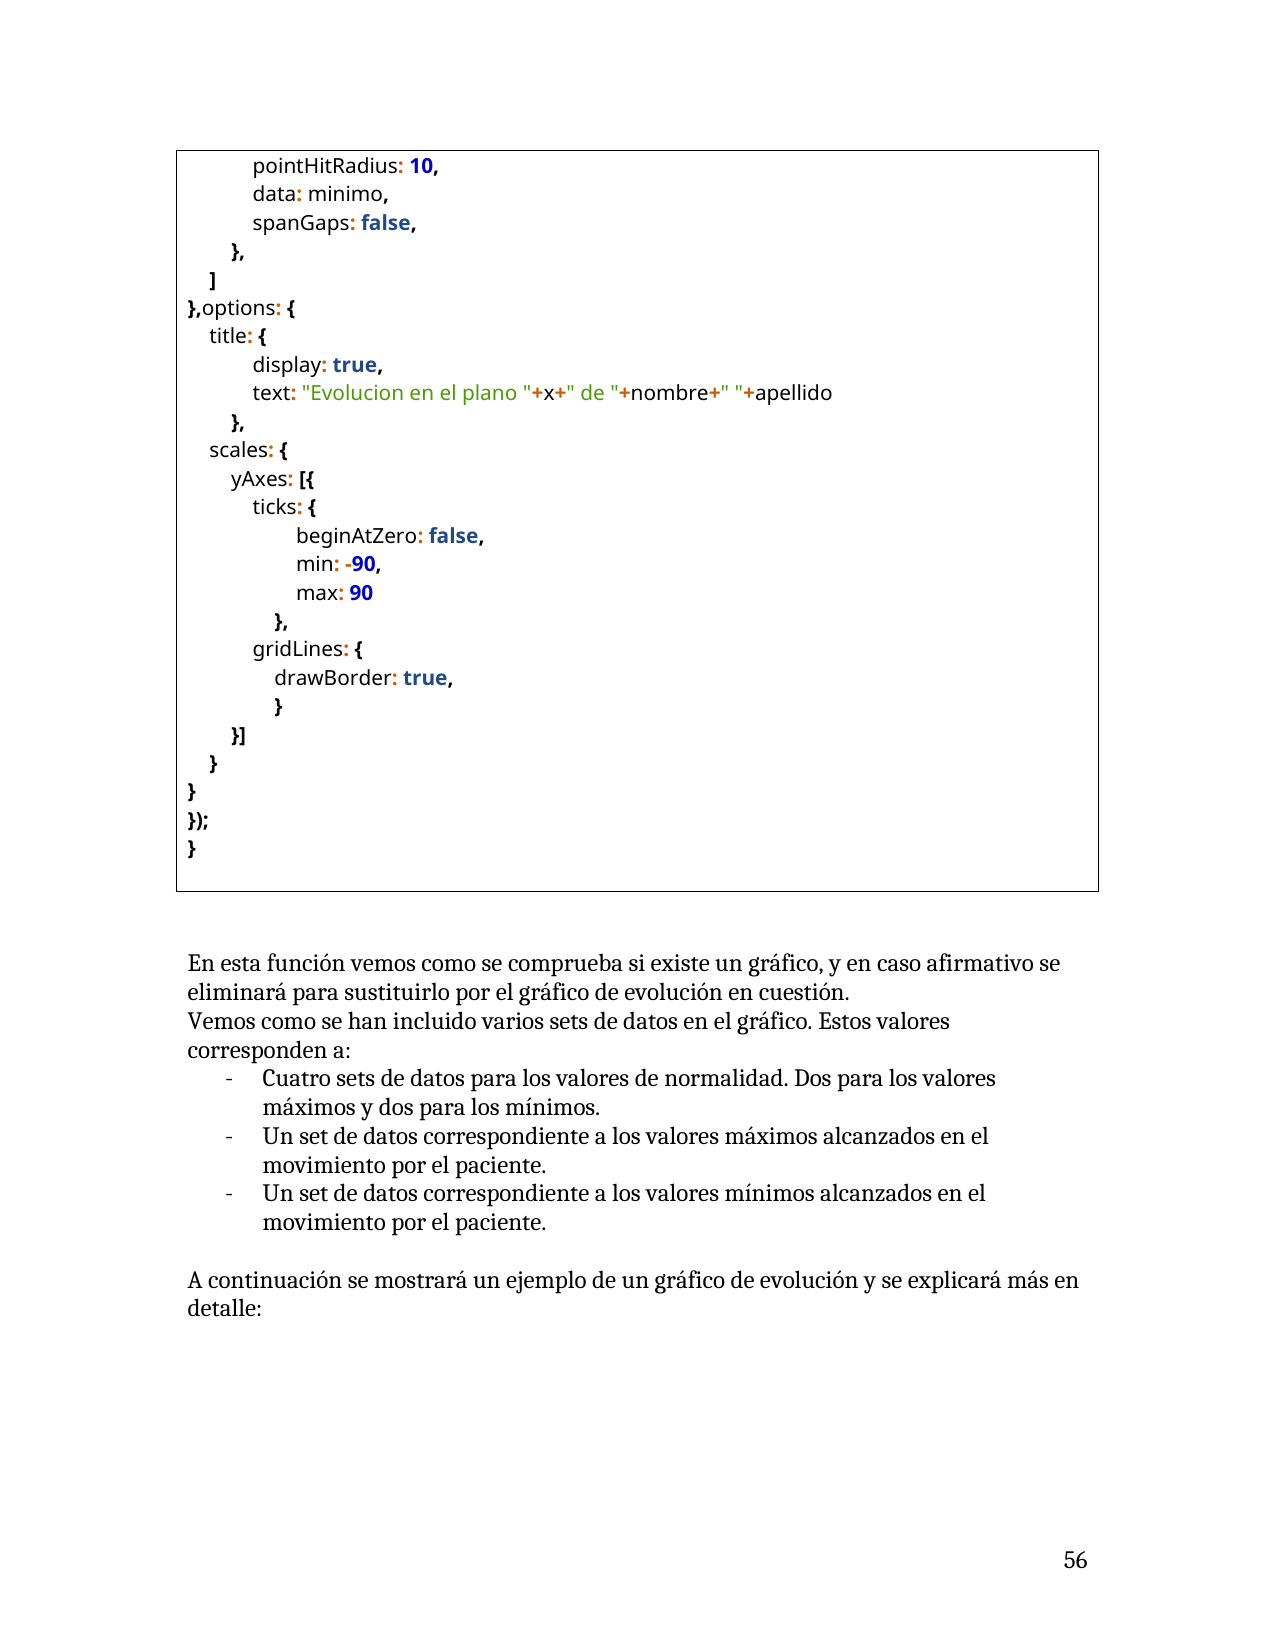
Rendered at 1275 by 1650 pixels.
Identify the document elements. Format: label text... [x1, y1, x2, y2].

text En esta función vemos como se comprueba si existe un gráfico, y en caso afirmativo se eliminará para sustituirlo por el gráfico de evolución en cuestión. [187, 949, 1087, 1007]
text Vemos como se han incluido varios sets de datos en el gráfico. Estos valores corresponden a: [187, 1007, 1087, 1064]
list Cuatro sets de datos para los valores de normalidad. Dos para los valores máximos y dos para los mínimos. [225, 1064, 1087, 1122]
table_header [177, 151, 1098, 891]
text A continuación se mostrará un ejemplo de un gráfico de evolución y se explicará más en detalle: [187, 1266, 1087, 1323]
list Un set de datos correspondiente a los valores mínimos alcanzados en el movimiento por el paciente. [225, 1179, 1087, 1237]
list Un set de datos correspondiente a los valores máximos alcanzados en el movimiento por el paciente. [225, 1122, 1087, 1179]
